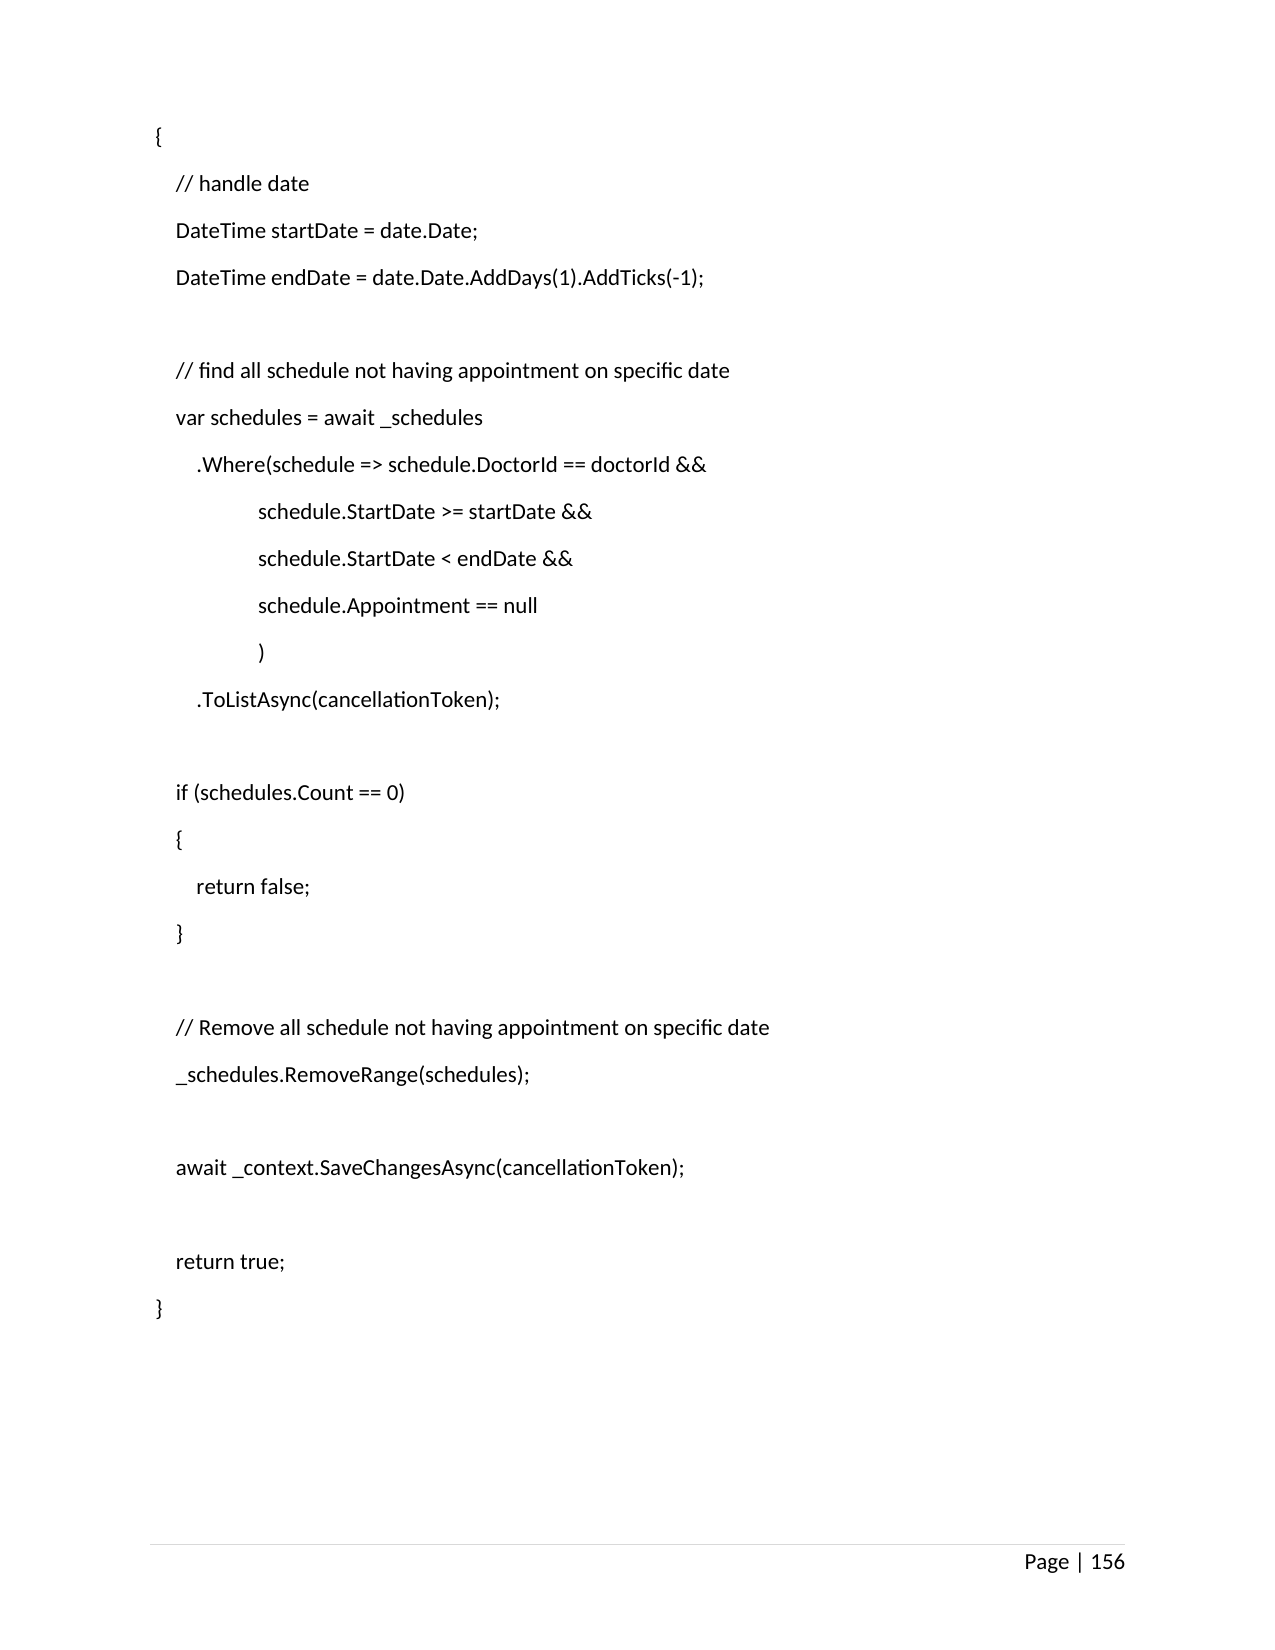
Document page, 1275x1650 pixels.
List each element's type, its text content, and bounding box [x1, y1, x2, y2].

text ) [150, 638, 1125, 666]
text DateTime startDate = date.Date; [150, 216, 1125, 244]
text schedule.StartDate >= startDate && [150, 497, 1125, 525]
text // handle date [150, 169, 1125, 197]
text { [150, 825, 1125, 853]
text await _context.SaveChangesAsync(cancellationToken); [150, 1153, 1125, 1182]
text return false; [150, 872, 1125, 900]
text if (schedules.Count == 0) [150, 778, 1125, 807]
text schedule.StartDate < endDate && [150, 544, 1125, 572]
text // Remove all schedule not having appointment on specific date [150, 1013, 1125, 1041]
text } [150, 919, 1125, 947]
text .Where(schedule => schedule.DoctorId == doctorId && [150, 450, 1125, 478]
text _schedules.RemoveRange(schedules); [150, 1060, 1125, 1088]
text var schedules = await _schedules [150, 403, 1125, 432]
text { [150, 122, 1125, 150]
text schedule.Appointment == null [150, 591, 1125, 619]
text } [150, 1294, 1125, 1322]
text DateTime endDate = date.Date.AddDays(1).AddTicks(-1); [150, 263, 1125, 291]
text .ToListAsync(cancellationToken); [150, 685, 1125, 713]
text return true; [150, 1247, 1125, 1275]
text // find all schedule not having appointment on specific date [150, 357, 1125, 385]
